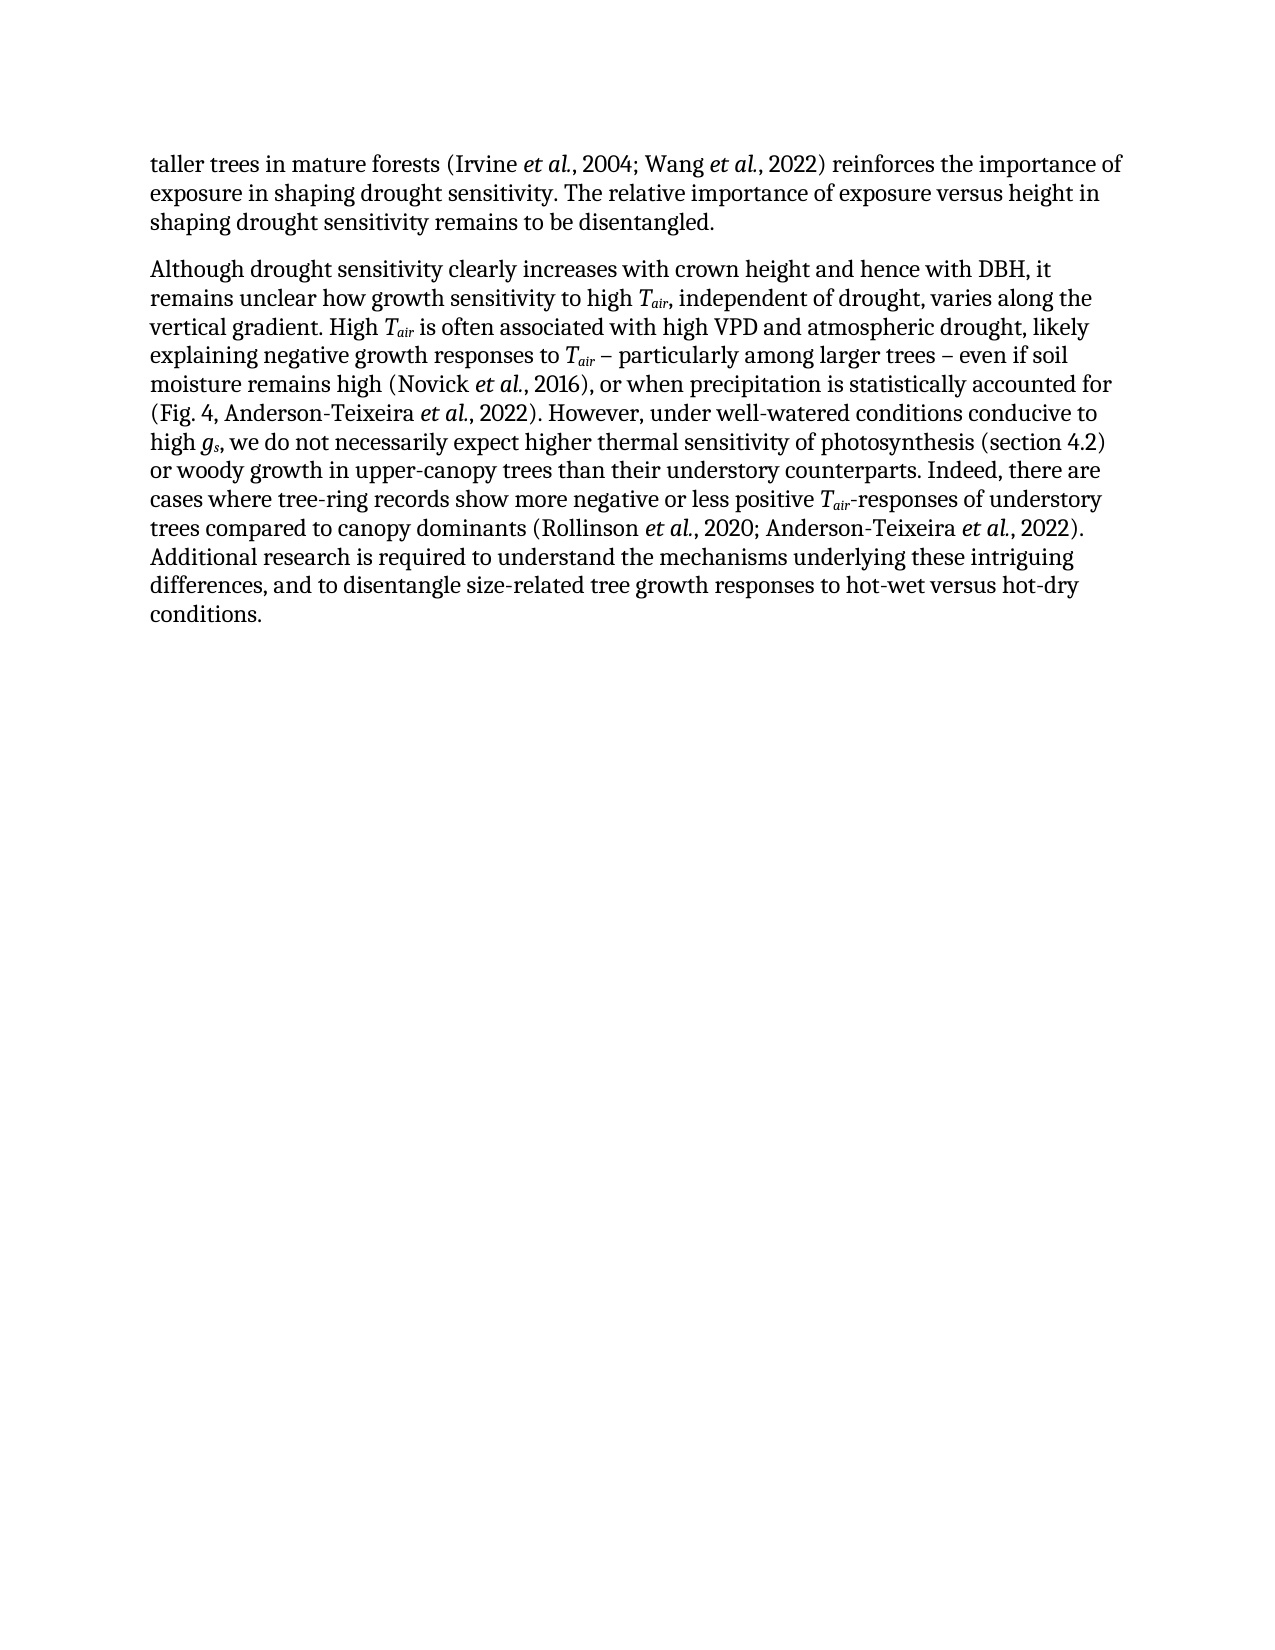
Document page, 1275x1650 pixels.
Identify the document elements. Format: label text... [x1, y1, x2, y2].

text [150, 150, 1125, 236]
text Although drought sensitivity clearly increases with crown height and hence with DBH, it remains unclear how growth sensitivity to high Tair, independent of drought, varies along the vertical gradient. High Tair is often associated with high VPD and atmospheric drought, likely explaining negative growth responses to Tair – particularly among larger trees – even if soil moisture remains high (Novick et al., 2016), or when precipitation is statistically accounted for (Fig. 4, Anderson-Teixeira et al., 2022). However, under well-watered conditions conducive to high gs, we do not necessarily expect higher thermal sensitivity of photosynthesis (section 4.2) or woody growth in upper-canopy trees than their understory counterparts. Indeed, there are cases where tree-ring records show more negative or less positive Tair-responses of understory trees compared to canopy dominants (Rollinson et al., 2020; Anderson-Teixeira et al., 2022). Additional research is required to understand the mechanisms underlying these intriguing differences, and to disentangle size-related tree growth responses to hot-wet versus hot-dry conditions. [150, 255, 1125, 629]
